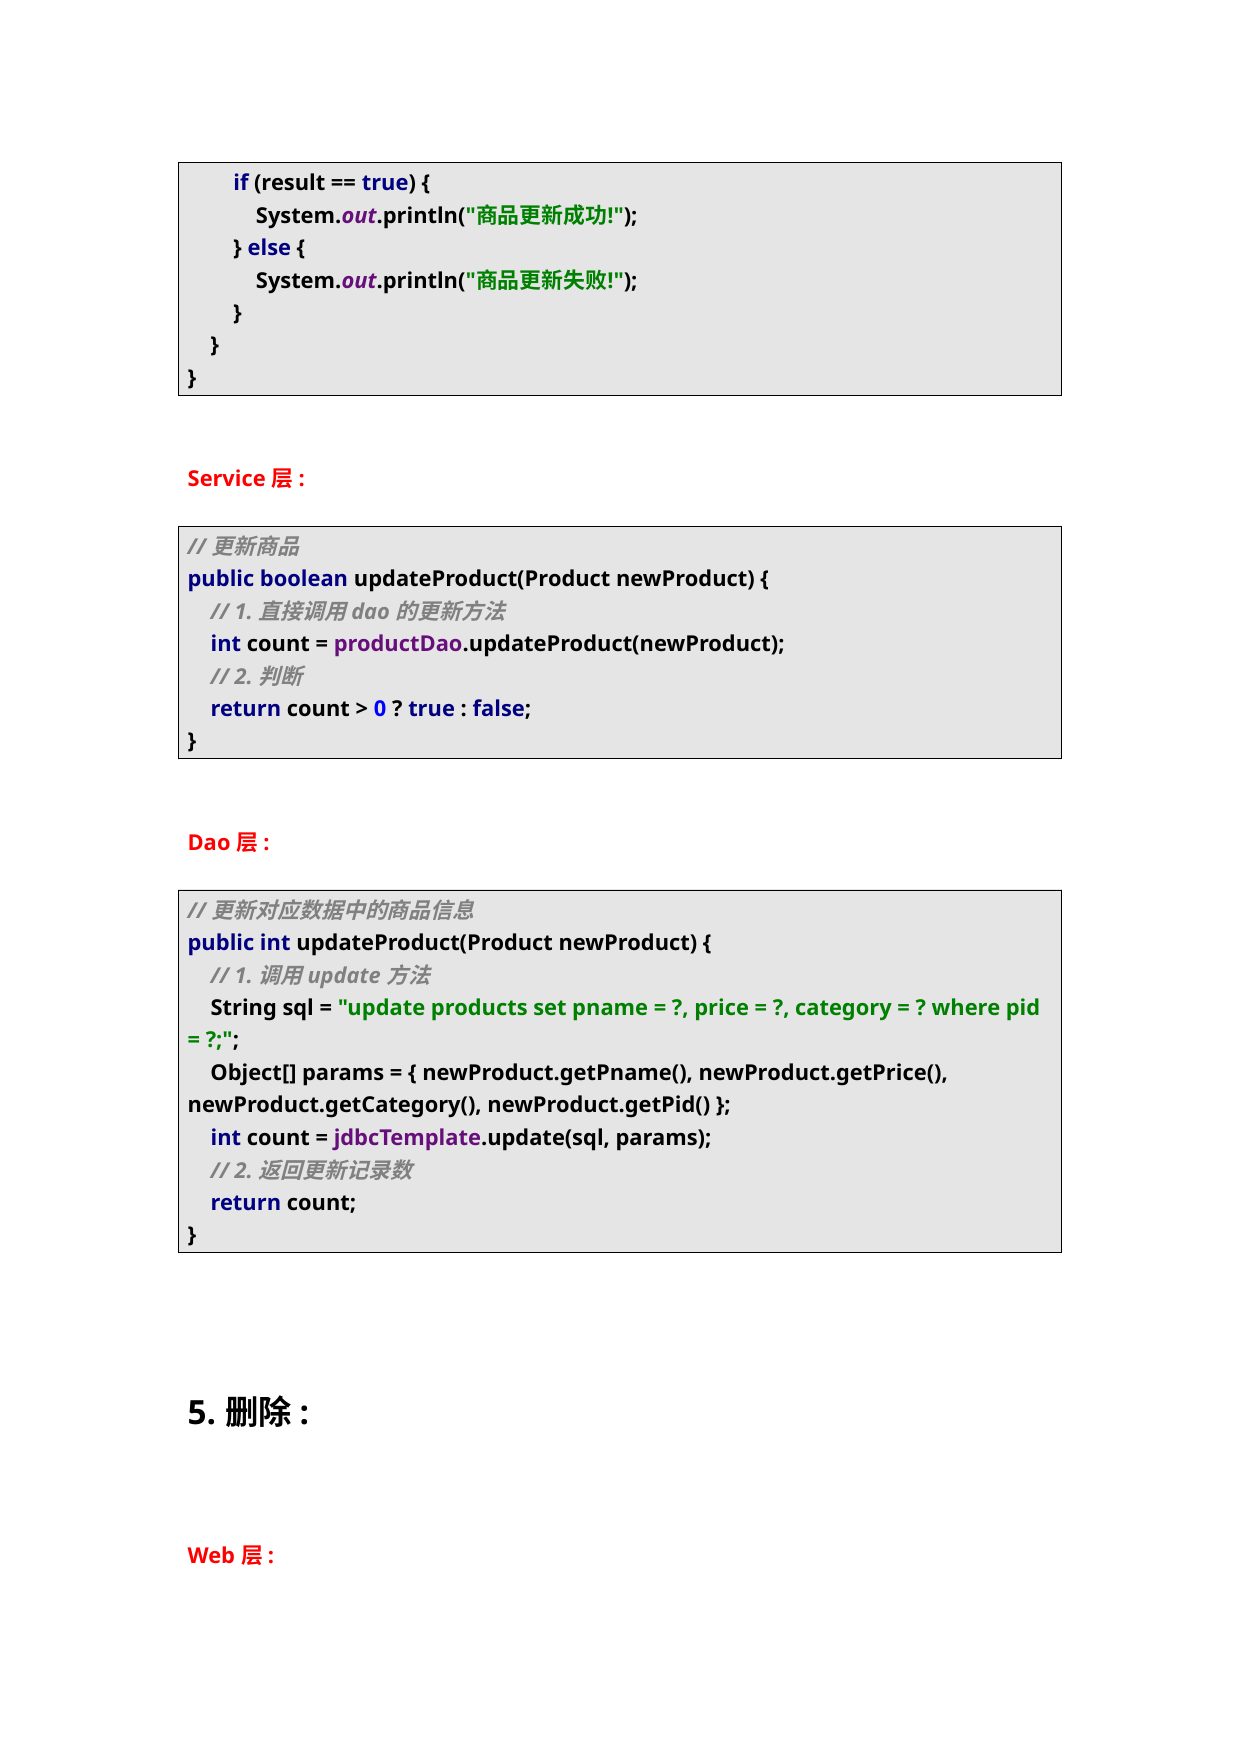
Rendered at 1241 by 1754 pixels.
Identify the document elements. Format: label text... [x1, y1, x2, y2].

text // 更新商品 public boolean updateProduct(Product newProduct) { // 1. 直接调用 dao 的更新方法 int count = productDao.updateProduct(newProduct); // 2. 判断 return count > 0 ? true : false; } [179, 527, 1061, 758]
text Dao 层 : [187, 824, 1053, 857]
text // 更新对应数据中的商品信息 public int updateProduct(Product newProduct) { // 1. 调用 update 方法 String sql = "update products set pname = ?, price = ?, category = ? where pid = ?;"; Object[] params = { newProduct.getPname(), newProduct.getPrice(), newProduct.getCategory(), newProduct.getPid() }; int count = jdbcTemplate.update(sql, params); // 2. 返回更新记录数 return count; } [179, 891, 1061, 1252]
text Web 层 : [187, 1538, 1053, 1570]
text Service 层 : [187, 461, 1053, 493]
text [179, 163, 1061, 395]
subtitle 删除 : [187, 1378, 1053, 1443]
